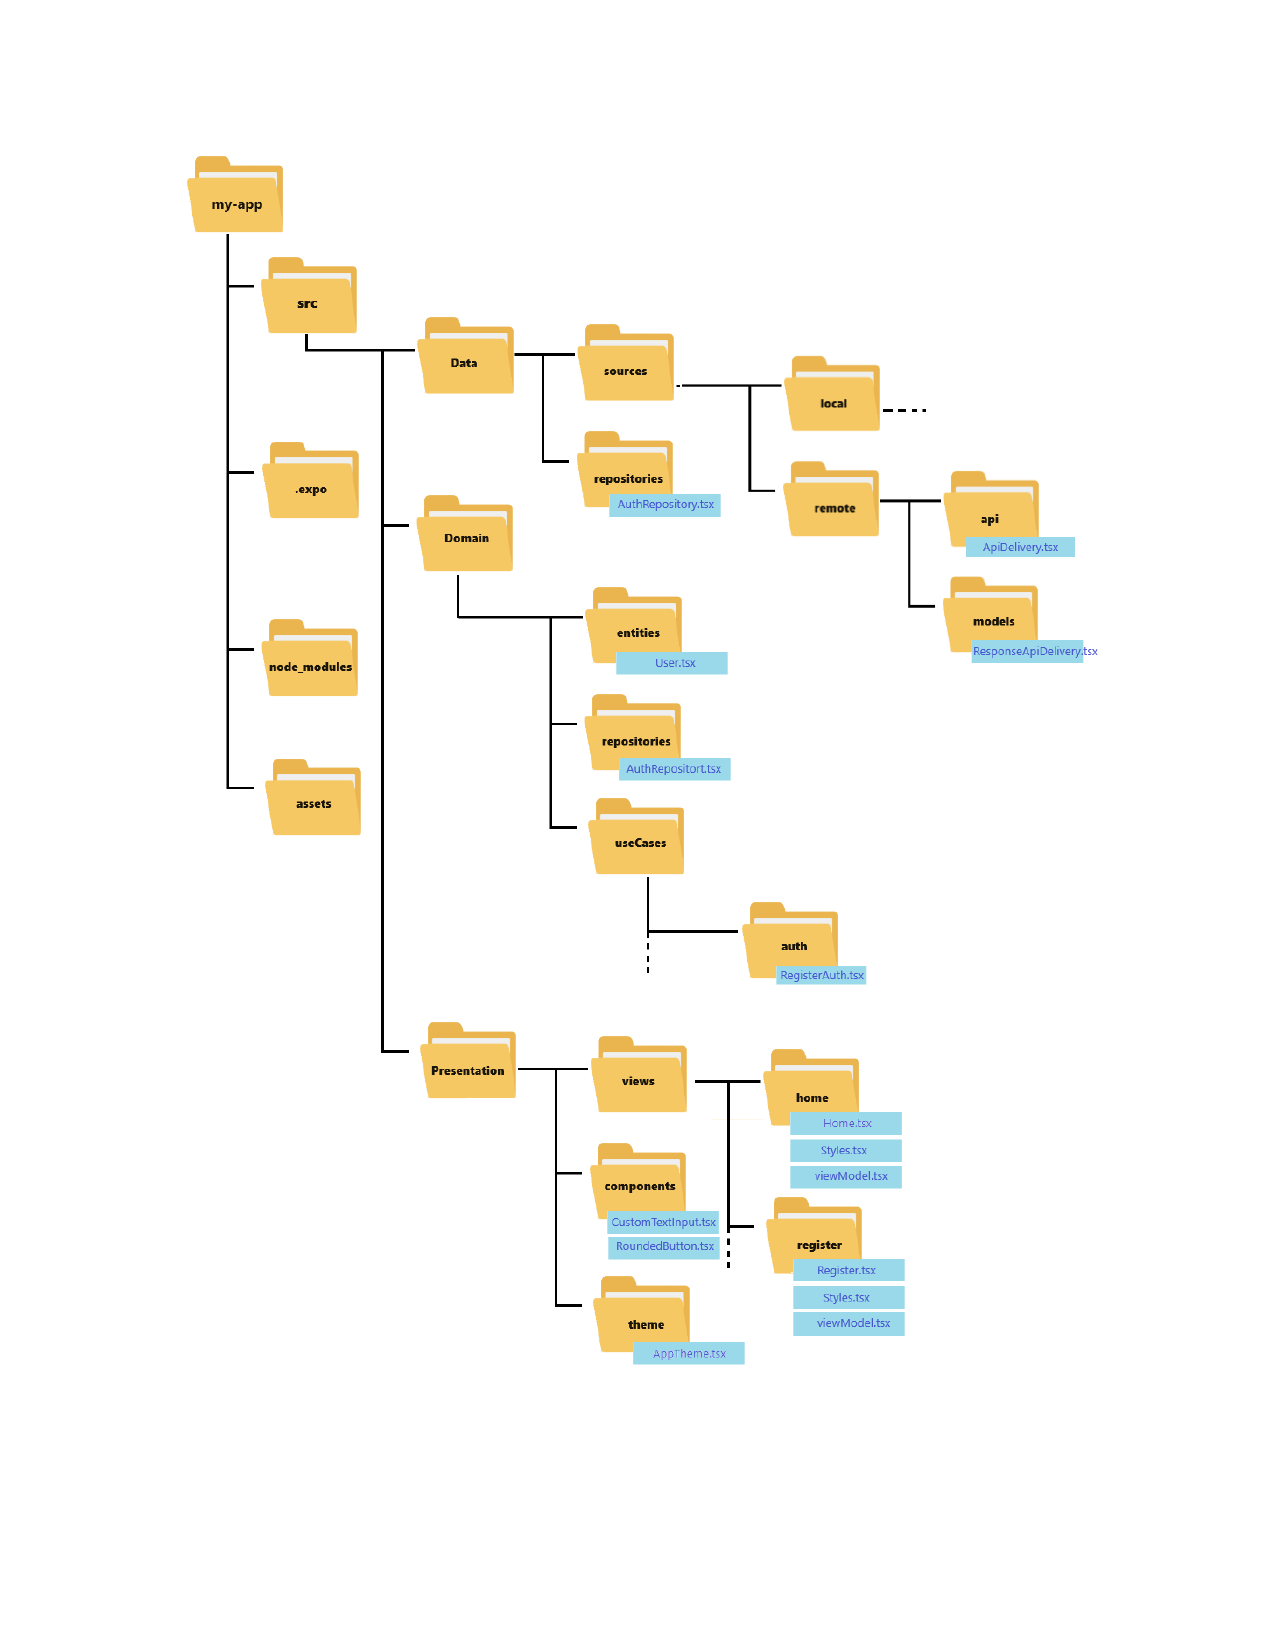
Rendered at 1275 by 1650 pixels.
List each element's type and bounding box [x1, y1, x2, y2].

picture [177, 147, 1098, 1407]
